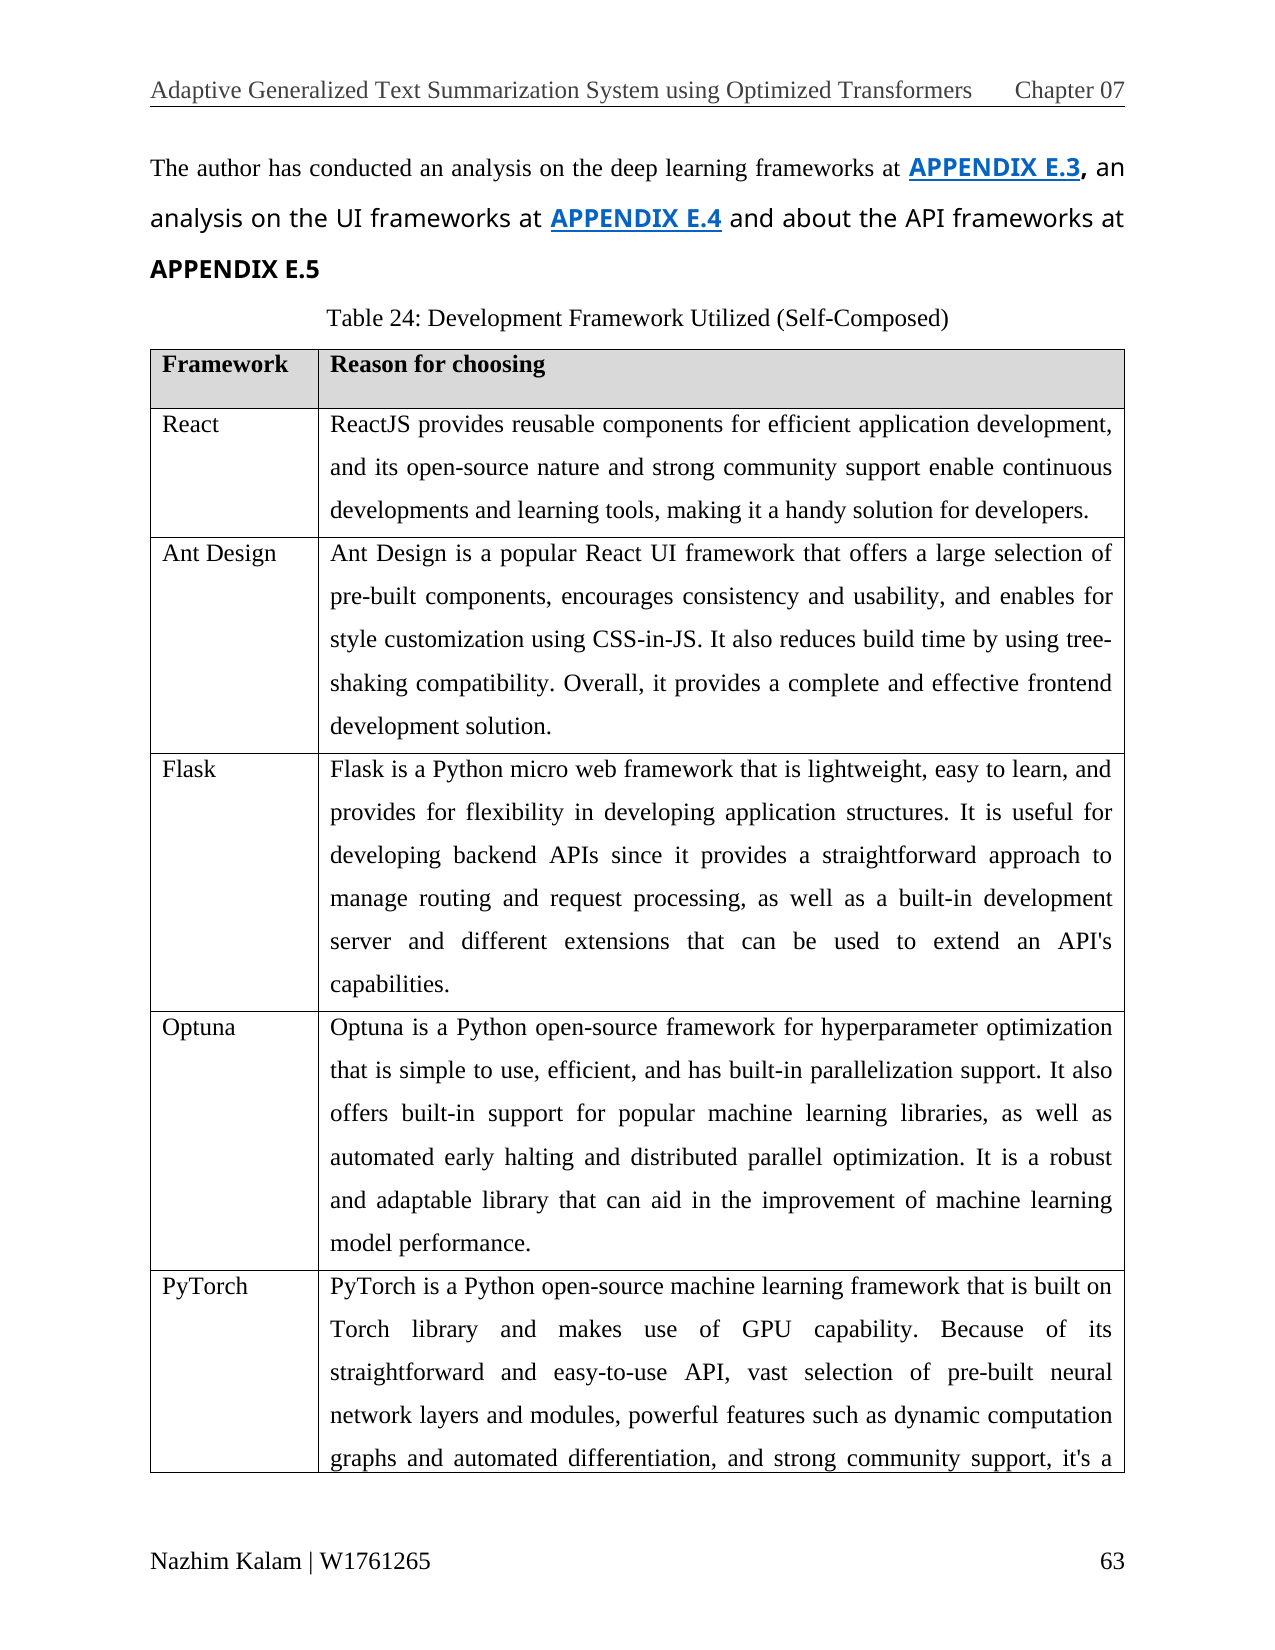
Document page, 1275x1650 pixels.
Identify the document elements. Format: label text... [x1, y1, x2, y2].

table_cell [319, 1271, 1124, 1472]
table_cell Flask is a Python micro web framework that is lightweight, easy to learn, and provides for flexibility in developing application structures. It is useful for developing backend APIs since it provides a straightforward approach to manage routing and request processing, as well as a built-in development server and different extensions that can be used to extend an API's capabilities. [319, 754, 1124, 1011]
table_cell PyTorch [151, 1271, 318, 1472]
text The author has conducted an analysis on the deep learning frameworks at APPENDIX E.3, an analysis on the UI frameworks at APPENDIX E.4 and about the API frameworks at APPENDIX E.5 [150, 150, 1125, 286]
table_cell Ant Design is a popular React UI framework that offers a large selection of pre-built components, encourages consistency and usability, and enables for style customization using CSS-in-JS. It also reduces build time by using tree-shaking compatibility. Overall, it provides a complete and effective frontend development solution. [319, 538, 1124, 753]
table_cell Ant Design [151, 538, 318, 753]
table_header Framework [151, 350, 318, 408]
table_cell Flask [151, 754, 318, 1011]
table_header Reason for choosing [319, 350, 1124, 408]
table_cell React [151, 409, 318, 537]
text Table 24: Development Framework Utilized (Self-Composed) [150, 303, 1125, 332]
table_cell Optuna is a Python open-source framework for hyperparameter optimization that is simple to use, efficient, and has built-in parallelization support. It also offers built-in support for popular machine learning libraries, as well as automated early halting and distributed parallel optimization. It is a robust and adaptable library that can aid in the improvement of machine learning model performance. [319, 1012, 1124, 1270]
table_cell ReactJS provides reusable components for efficient application development, and its open-source nature and strong community support enable continuous developments and learning tools, making it a handy solution for developers. [319, 409, 1124, 537]
table_cell Optuna [151, 1012, 318, 1270]
